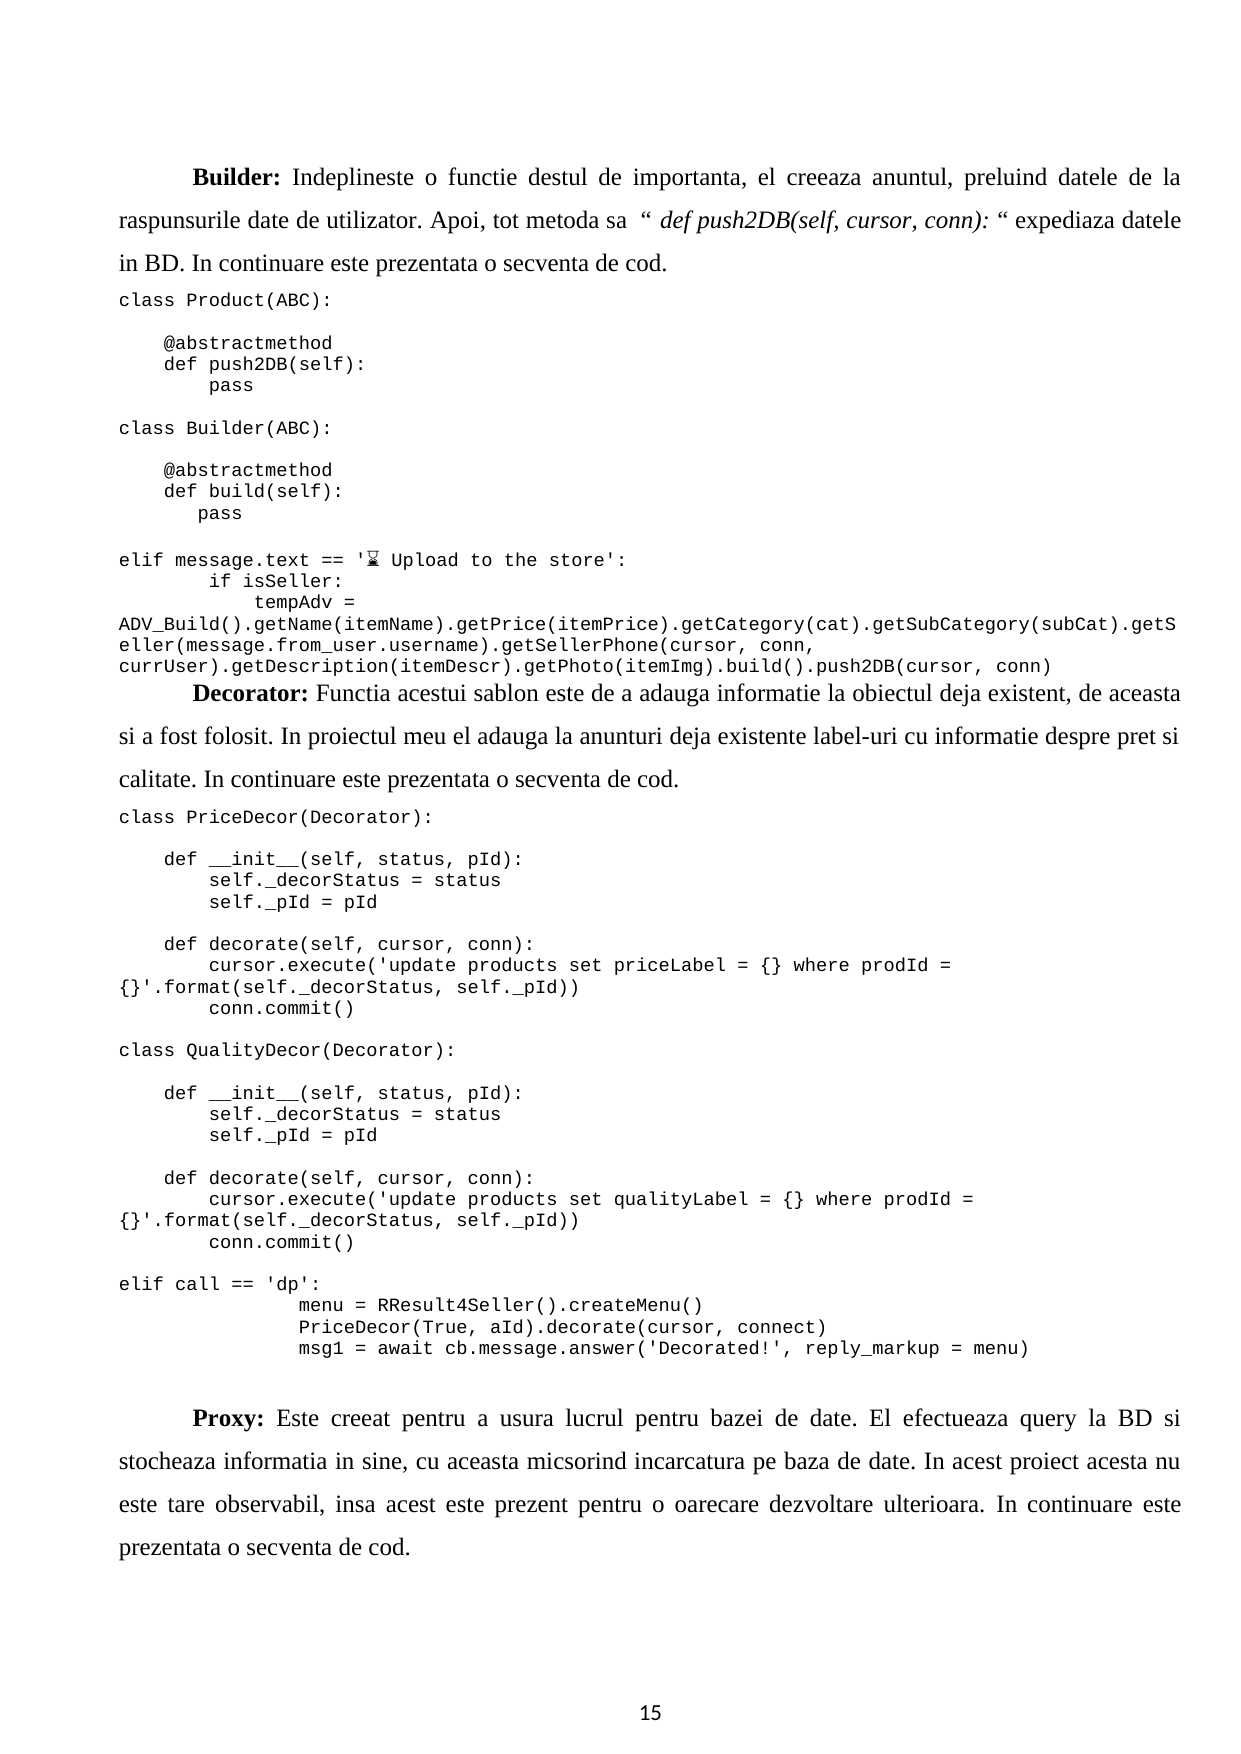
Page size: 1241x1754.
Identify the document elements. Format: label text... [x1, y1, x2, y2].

text @abstractmethod [118, 333, 1182, 355]
text cursor.execute('update products set qualityLabel = {} where prodId = {}'.format(self._decorStatus, self._pId)) [118, 1190, 1182, 1232]
text Proxy: Este creeat pentru a usura lucrul pentru bazei de date. El efectueaza query la BD si stocheaza informatia in sine, cu aceasta micsorind incarcatura pe baza de date. In acest proiect acesta nu este tare observabil, insa acest este prezent pentru o oarecare dezvoltare ulterioara. In continuare este prezentata o secventa de cod. [118, 1403, 1182, 1561]
text Decorator: Functia acestui sablon este de a adauga informatie la obiectul deja existent, de aceasta si a fost folosit. In proiectul meu el adauga la anunturi deja existente label-uri cu informatie despre pret si calitate. In continuare este prezentata o secventa de cod. [118, 678, 1182, 793]
text def decorate(self, cursor, conn): [118, 1169, 1182, 1190]
text conn.commit() [118, 1232, 1182, 1254]
text def push2DB(self): [118, 355, 1182, 376]
text pass [118, 376, 1182, 397]
text if isSeller: [118, 572, 1182, 593]
text self._pId = pId [118, 1126, 1182, 1147]
text elif message.text == '⌛ Upload to the store': [118, 546, 1182, 572]
text def build(self): [118, 482, 1182, 503]
text class Builder(ABC): [118, 418, 1182, 440]
text pass [118, 503, 1182, 525]
text self._decorStatus = status [118, 1105, 1182, 1126]
text class PriceDecor(Decorator): [118, 807, 1182, 829]
text class QualityDecor(Decorator): [118, 1041, 1182, 1062]
text Builder: Indeplineste o functie destul de importanta, el creeaza anuntul, preluind datele de la raspunsurile date de utilizator. Apoi, tot metoda sa “ def push2DB(self, cursor, conn): “ expediaza datele in BD. In continuare este prezentata o secventa de cod. [118, 162, 1182, 277]
text def decorate(self, cursor, conn): [118, 935, 1182, 956]
text def __init__(self, status, pId): [118, 850, 1182, 871]
text @abstractmethod [118, 461, 1182, 482]
text self._decorStatus = status [118, 871, 1182, 892]
text PriceDecor(True, aId).decorate(cursor, connect) [118, 1317, 1182, 1339]
text msg1 = await cb.message.answer('Decorated!', reply_markup = menu) [118, 1339, 1182, 1360]
text elif call == 'dp': [118, 1275, 1182, 1296]
text def __init__(self, status, pId): [118, 1084, 1182, 1105]
text cursor.execute('update products set priceLabel = {} where prodId = {}'.format(self._decorStatus, self._pId)) [118, 956, 1182, 999]
text tempAdv = ADV_Build().getName(itemName).getPrice(itemPrice).getCategory(cat).getSubCategory(subCat).getSeller(message.from_user.username).getSellerPhone(cursor, conn, currUser).getDescription(itemDescr).getPhoto(itemImg).build().push2DB(cursor, conn) [118, 593, 1182, 678]
text conn.commit() [118, 999, 1182, 1020]
text self._pId = pId [118, 892, 1182, 914]
text class Product(ABC): [118, 291, 1182, 312]
text menu = RResult4Seller().createMenu() [118, 1296, 1182, 1317]
